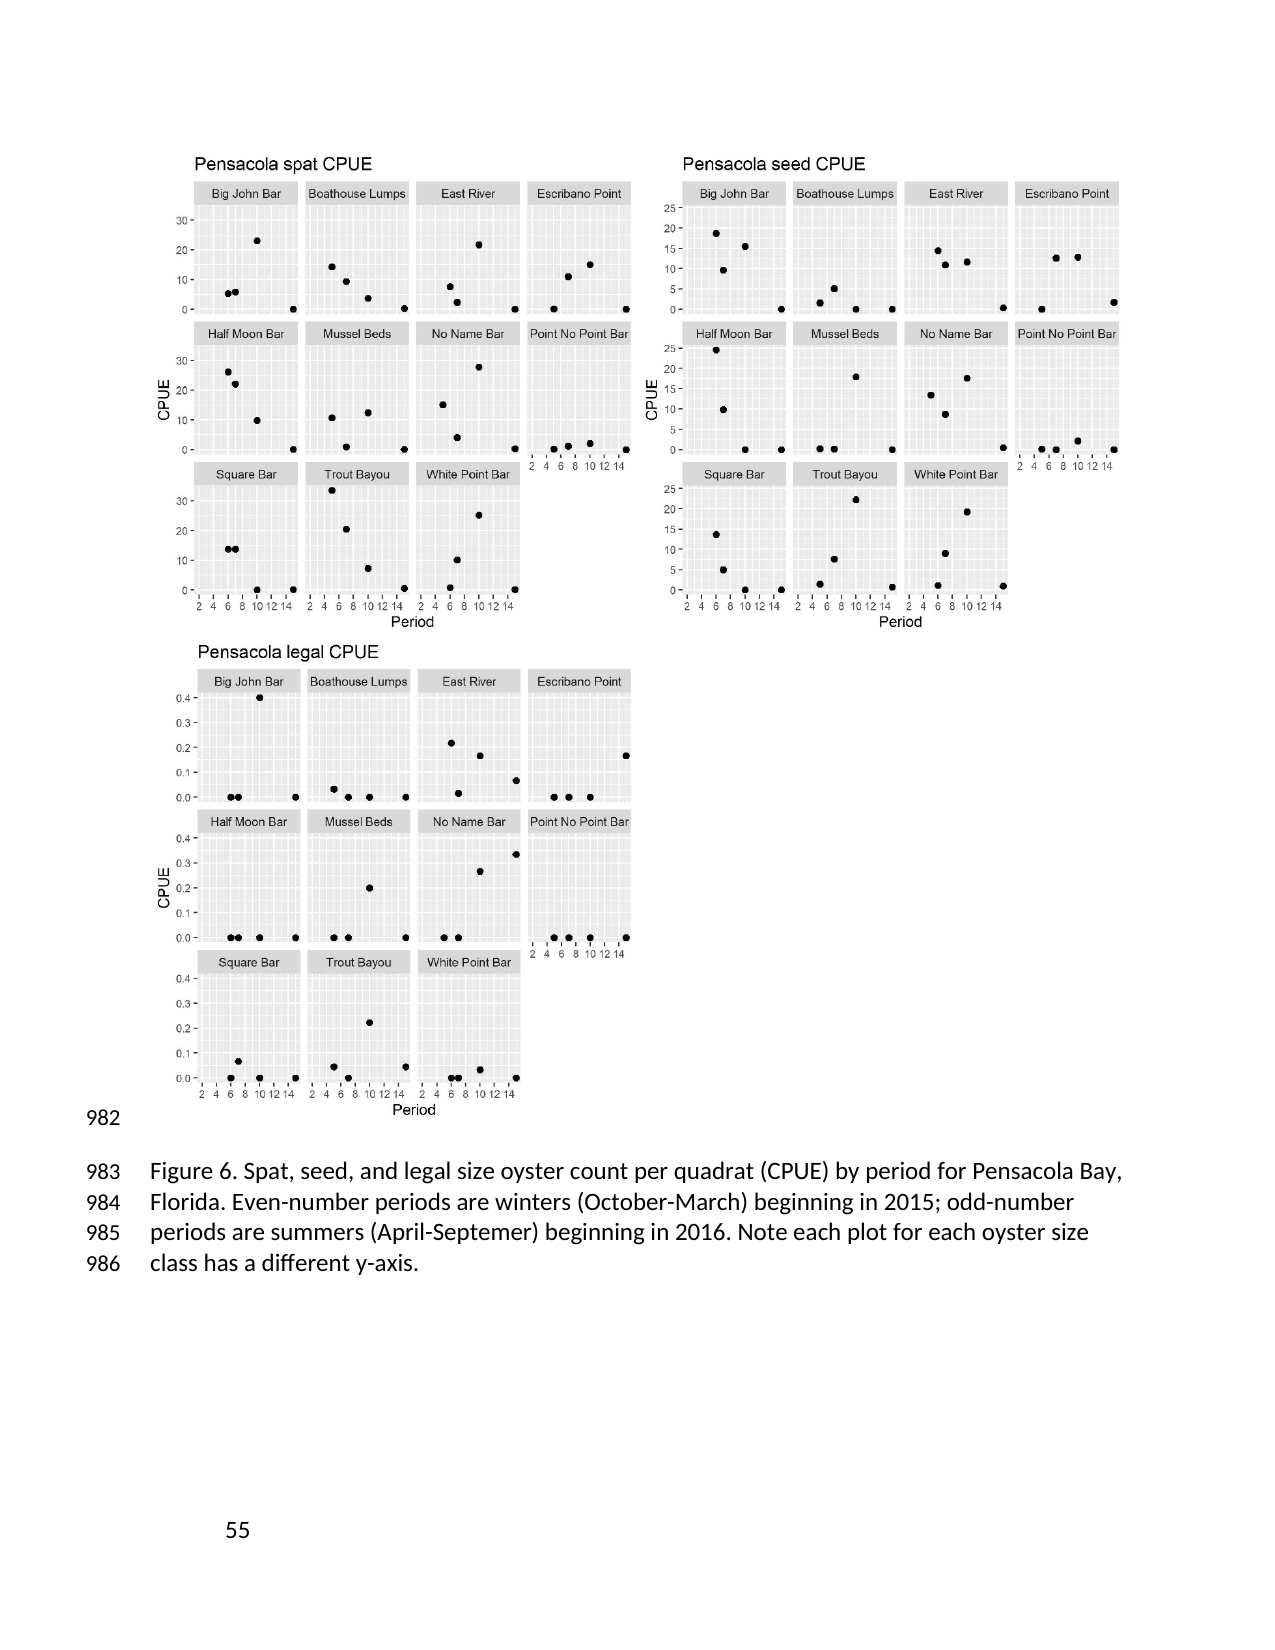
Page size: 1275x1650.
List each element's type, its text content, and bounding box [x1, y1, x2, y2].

text Figure 6. Spat, seed, and legal size oyster count per quadrat (CPUE) by period for Pensacola Bay, Florida. Even-number periods are winters (October-March) beginning in 2015; odd-number periods are summers (April-Septemer) beginning in 2016. Note each plot for each oyster size class has a different y-axis. [150, 1156, 1125, 1278]
picture [150, 150, 1125, 1125]
